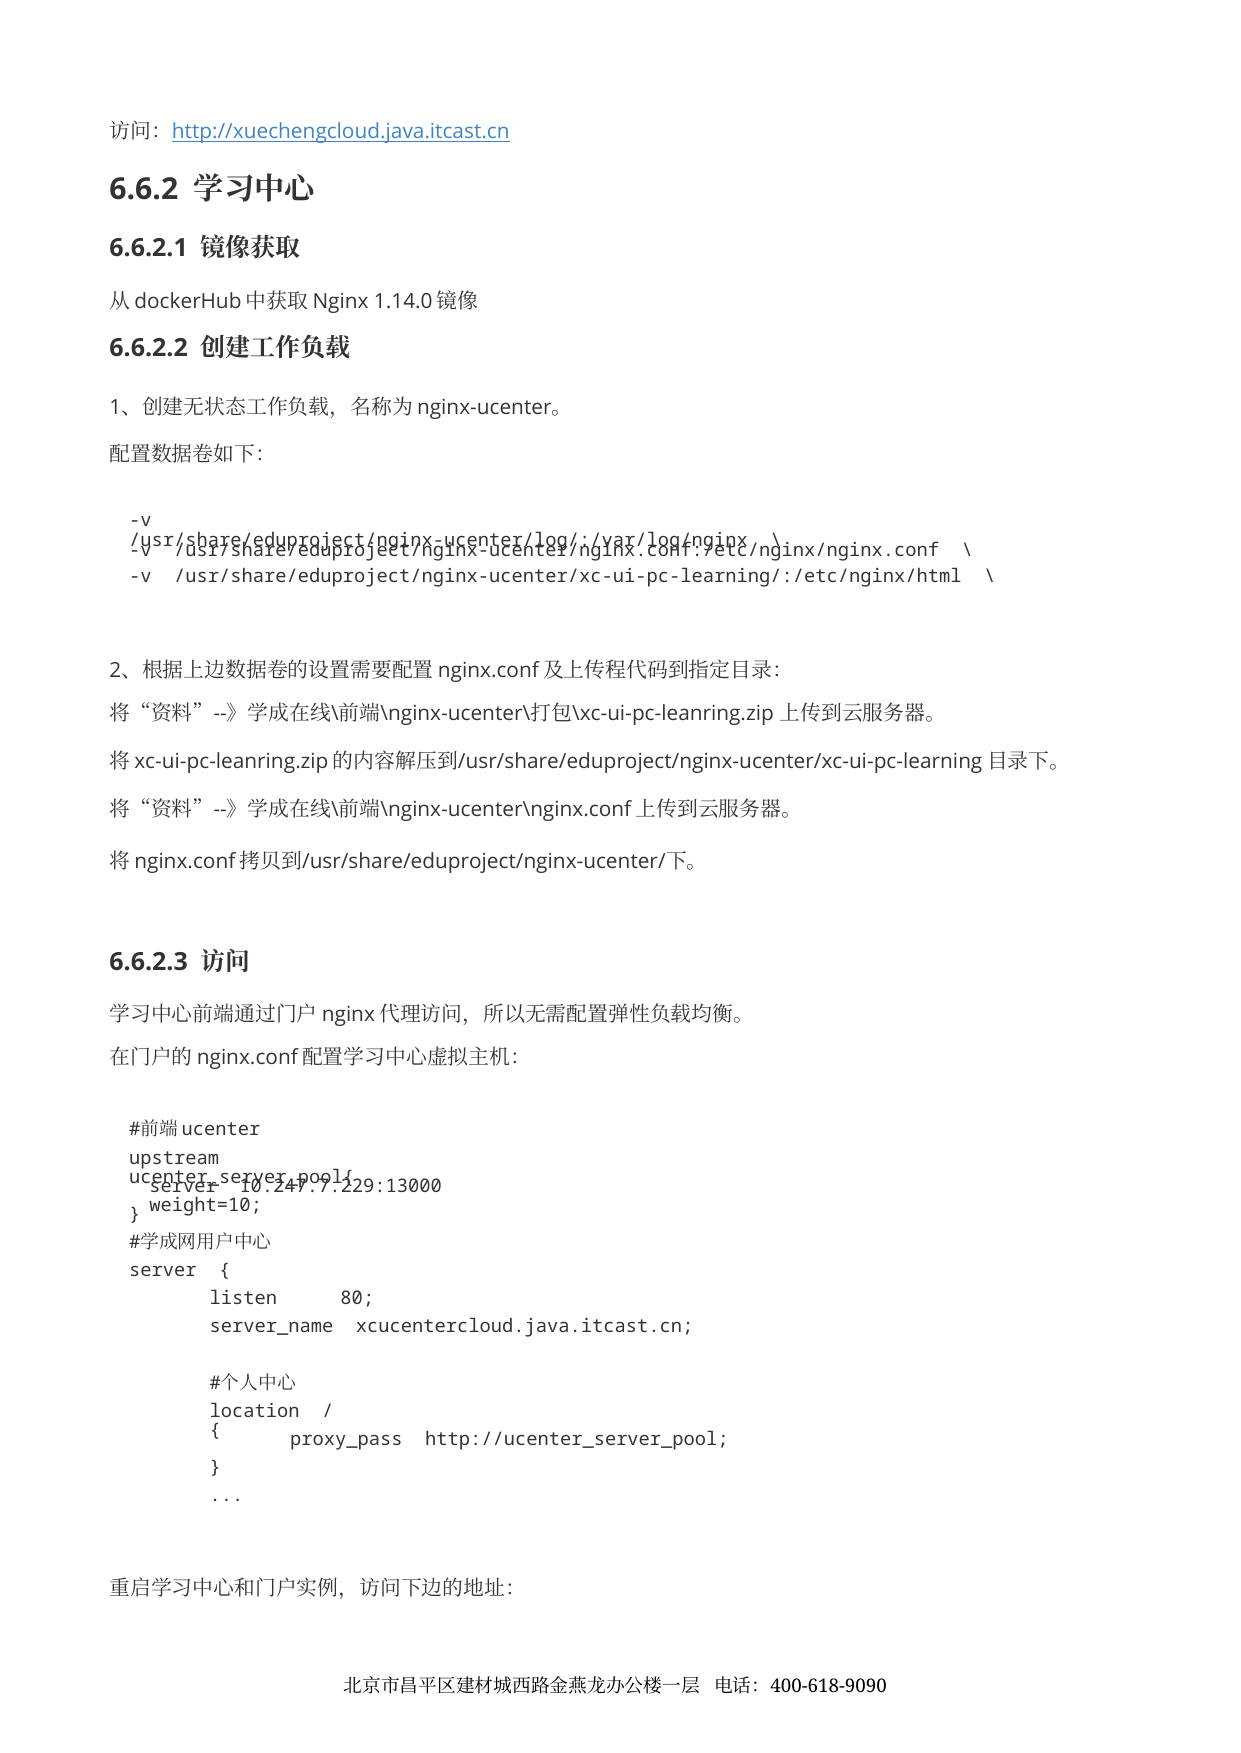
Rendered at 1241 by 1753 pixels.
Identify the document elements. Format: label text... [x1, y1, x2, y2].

text server_name xcucentercloud.java.itcast.cn; [209, 1318, 695, 1337]
text 重启学习中心和门户实例，访问下边的地址： [109, 1579, 576, 1600]
text 将nginx.conf拷贝到/usr/share/eduproject/nginx-ucenter/下。 [109, 852, 770, 873]
text #学成网用户中心 [129, 1233, 295, 1252]
text location / { [209, 1402, 358, 1440]
text server 10.247.7.229:13000 weight=10; [149, 1177, 565, 1215]
text 北京市昌平区建材城西路金燕龙办公楼一层 电话：400-618-9090 [343, 1677, 979, 1696]
text ‐v /usr/share/eduproject/nginx‐ucenter/log/:/var/log/nginx \ [129, 512, 823, 541]
text #个人中心 [209, 1374, 321, 1393]
text 6.6.2.2 创建工作负载 [109, 312, 504, 367]
text #前端ucenter [129, 1121, 274, 1140]
text 6.6.2 学习中心 [109, 174, 354, 206]
text 将“资料”--》学成在线\前端\nginx-ucenter\nginx.conf上传到云服务器。 [109, 777, 1171, 826]
text 配置数据卷如下： [109, 444, 303, 466]
text 从dockerHub中获取Nginx 1.14.0镜像 [109, 291, 504, 312]
text 将“资料”--》学成在线\前端\nginx-ucenter\打包\xc-ui-pc-leanring.zip 上传到云服务器。 [109, 682, 1171, 731]
text 2、根据上边数据卷的设置需要配置nginx.conf及上传程代码到指定目录： [109, 661, 1171, 682]
text 访问：http://xuechengcloud.java.itcast.cn [109, 121, 558, 143]
text 1、创建无状态工作负载，名称为nginx-ucenter。 [109, 397, 624, 419]
text 6.6.2.1 镜像获取 [109, 235, 334, 262]
text listen [209, 1289, 298, 1309]
text 6.6.2.3 访问 [109, 949, 284, 975]
text ... [209, 1487, 268, 1506]
text proxy_pass http://ucenter_server_pool; [290, 1430, 729, 1449]
text ‐v /usr/share/eduproject/nginx‐ucenter/nginx.conf:/etc/nginx/nginx.conf \ [129, 541, 996, 560]
text upstream ucenter_server_pool{ [129, 1149, 464, 1187]
text 80; [340, 1289, 398, 1309]
text 在门户的nginx.conf配置学习中心虚拟主机： [109, 1026, 823, 1074]
text server { [129, 1261, 237, 1281]
text 将xc-ui-pc-leanring.zip的内容解压到/usr/share/eduproject/nginx-ucenter/xc-ui-pc-learning目录下。 [109, 731, 1171, 777]
text 学习中心前端通过门户nginx代理访问，所以无需配置弹性负载均衡。 [109, 1005, 823, 1026]
text } [209, 1458, 248, 1477]
text } [129, 1205, 167, 1224]
text ‐v /usr/share/eduproject/nginx‐ucenter/xc‐ui‐pc‐learning/:/etc/nginx/html \ [129, 560, 996, 588]
